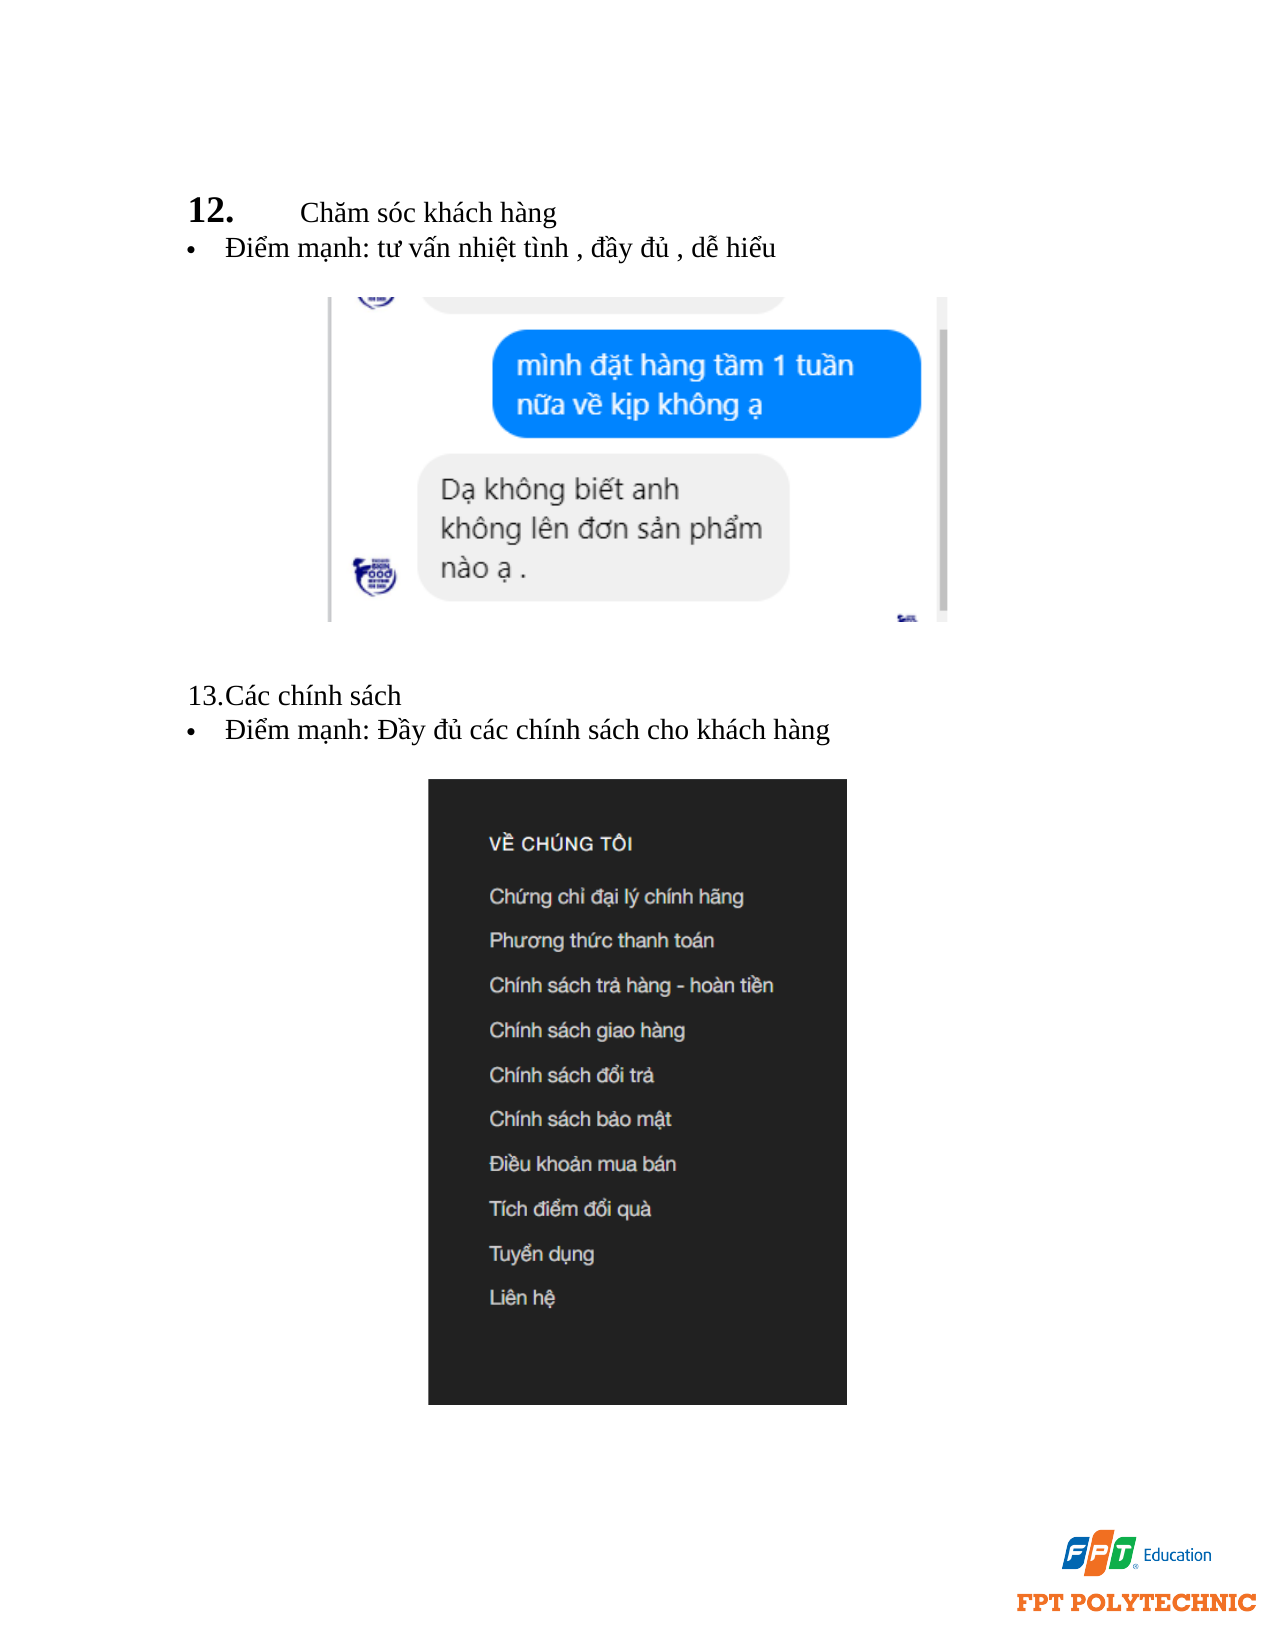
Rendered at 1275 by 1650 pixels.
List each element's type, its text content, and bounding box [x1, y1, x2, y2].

picture [428, 779, 847, 1405]
list Điểm mạnh: Đầy đủ các chính sách cho khách hàng [187, 712, 1125, 746]
list Các chính sách [187, 678, 1125, 712]
picture [1010, 1523, 1264, 1618]
picture [327, 297, 948, 622]
list Chăm sóc khách hàng [187, 187, 1125, 231]
list Điểm mạnh: tư vấn nhiệt tình , đầy đủ , dễ hiểu [187, 231, 1125, 264]
